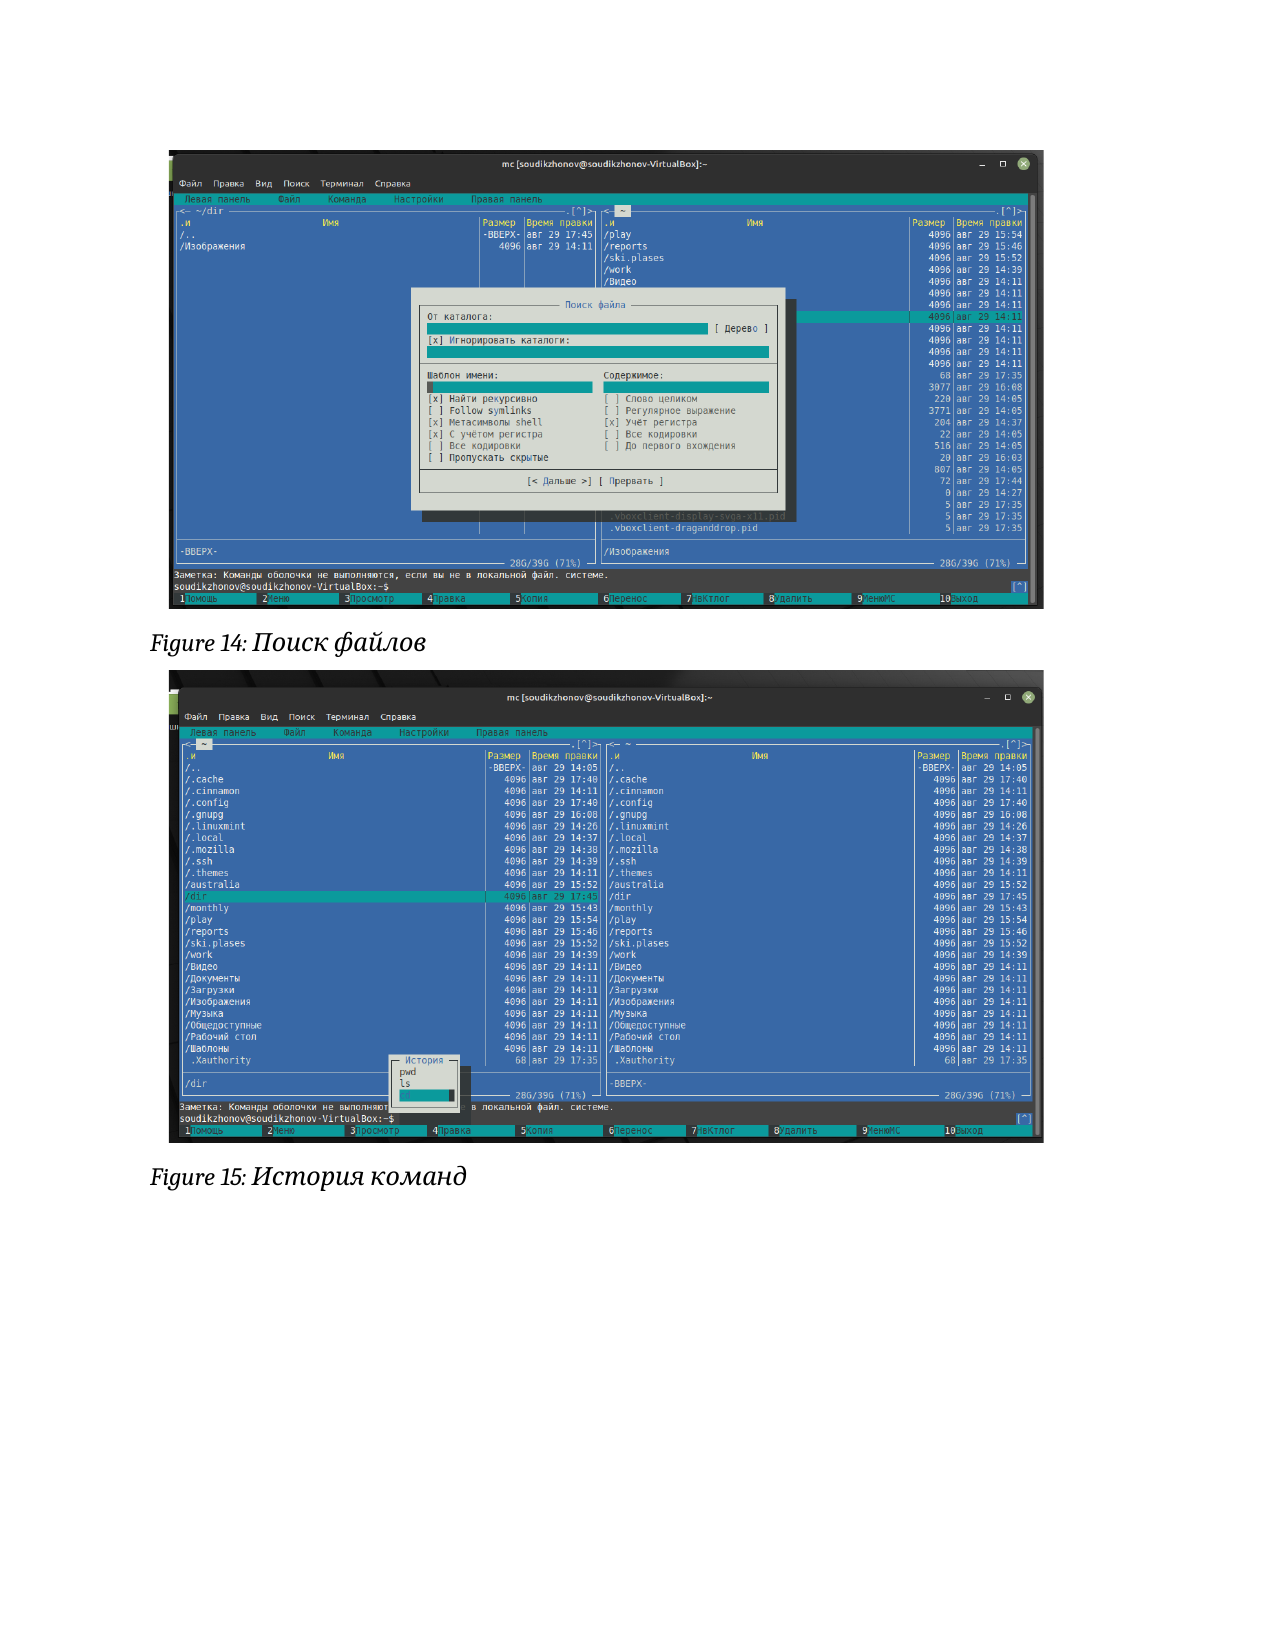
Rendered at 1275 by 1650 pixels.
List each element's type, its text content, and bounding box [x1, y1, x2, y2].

text Figure 14: Поиск файлов [150, 629, 1125, 658]
text Figure 15: История команд [150, 1163, 1125, 1192]
picture [168, 150, 1044, 609]
picture [168, 670, 1044, 1143]
